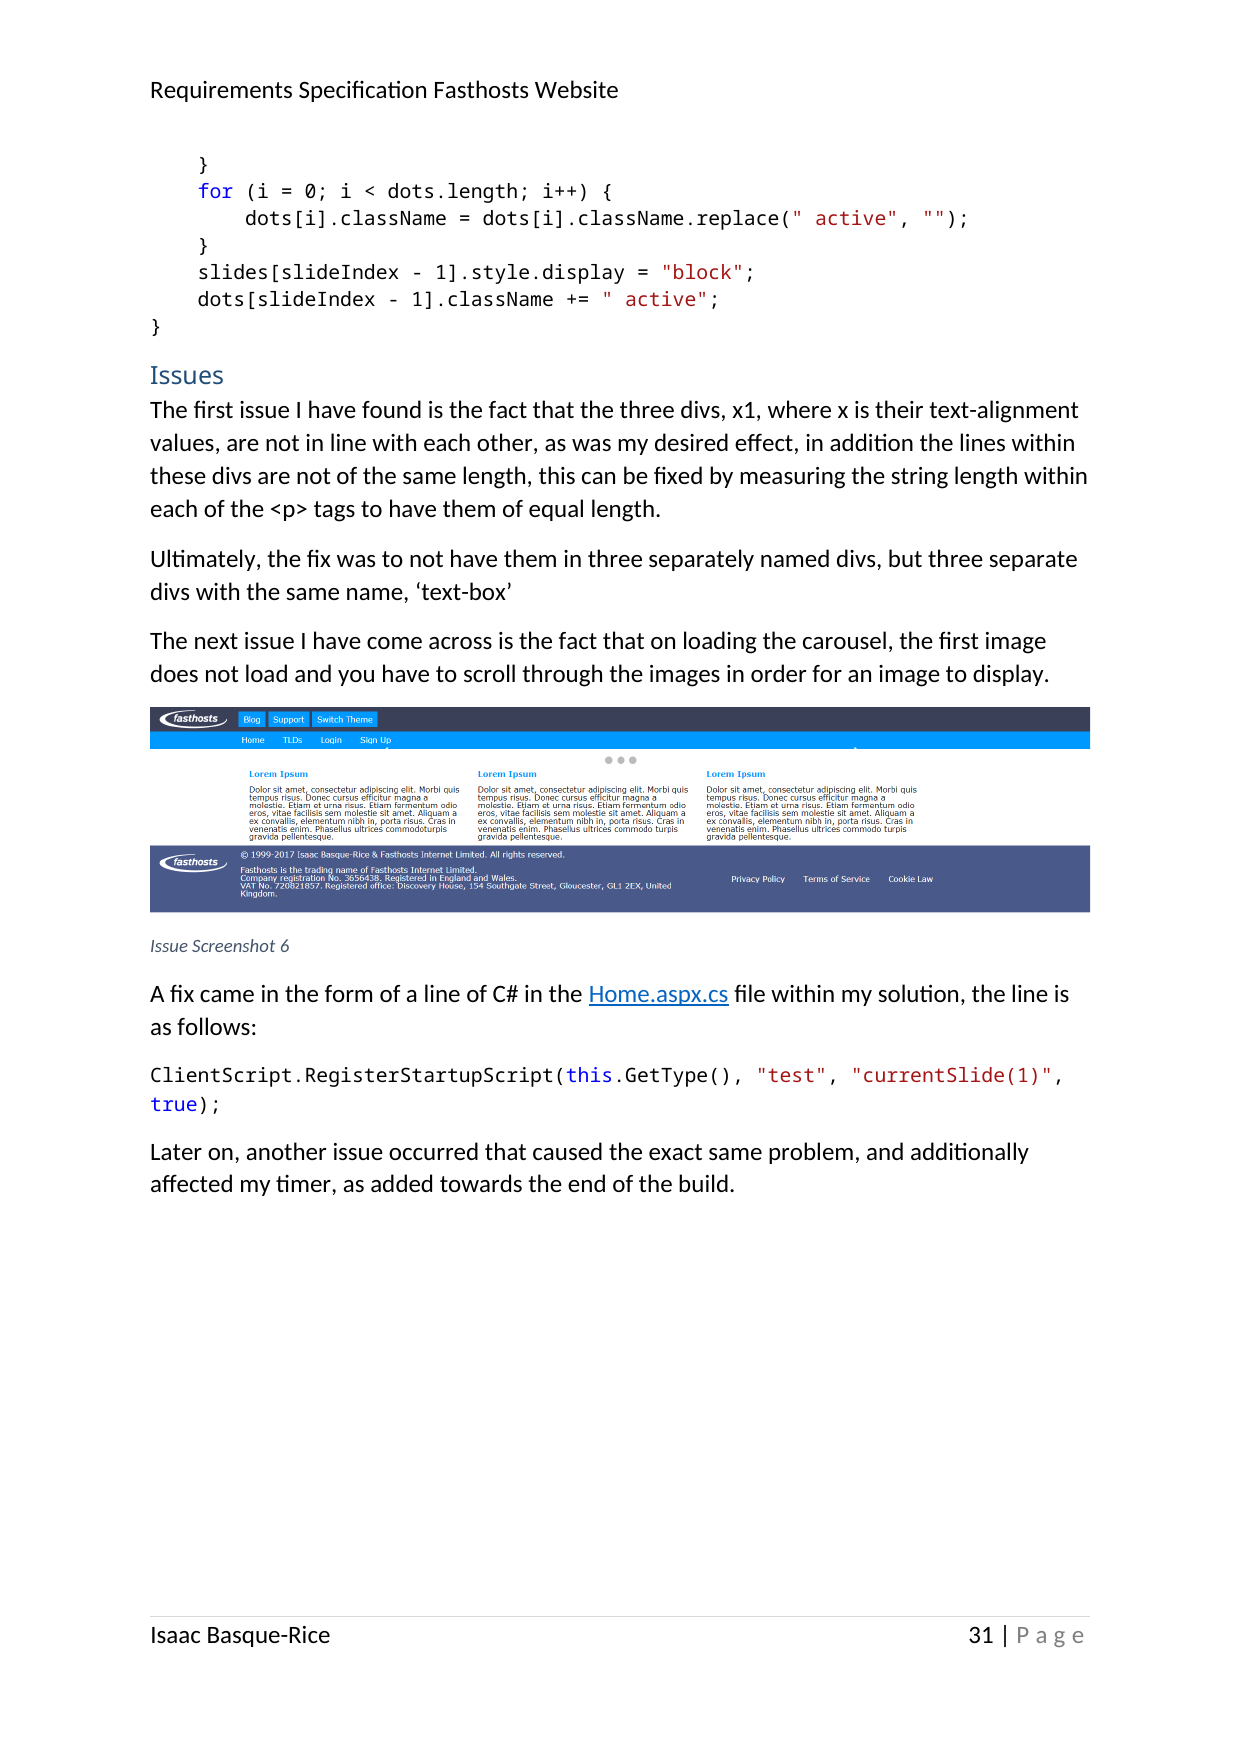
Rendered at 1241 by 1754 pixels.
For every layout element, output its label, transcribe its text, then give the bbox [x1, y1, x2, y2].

subtitle Issues [150, 358, 1090, 392]
picture [150, 707, 1091, 916]
text for (i = 0; i < dots.length; i++) { [150, 177, 1090, 204]
text Issue Screenshot 6 [150, 934, 1090, 957]
text Ultimately, the fix was to not have them in three separately named divs, but three separate divs with the same name, ‘text-box’ [150, 543, 1090, 606]
text } [150, 231, 1090, 258]
text dots[slideIndex - 1].className += " active"; [150, 285, 1090, 312]
text ClientScript.RegisterStartupScript(this.GetType(), "test", "currentSlide(1)", true); [150, 1061, 1090, 1117]
text The next issue I have come across is the fact that on loading the carousel, the first image does not load and you have to scroll through the images in order for an image to display. [150, 625, 1090, 689]
text Later on, another issue occurred that caused the exact same problem, and additionally affected my timer, as added towards the end of the build. [150, 1136, 1090, 1199]
text dots[i].className = dots[i].className.replace(" active", ""); [150, 204, 1090, 231]
text } [150, 312, 1090, 339]
text } [150, 150, 1090, 177]
text slides[slideIndex - 1].style.display = "block"; [150, 258, 1090, 285]
text A fix came in the form of a line of C# in the Home.aspx.cs file within my solution, the line is as follows: [150, 978, 1090, 1042]
text The first issue I have found is the fact that the three divs, x1, where x is their text-alignment values, are not in line with each other, as was my desired effect, in addition the lines within these divs are not of the same length, this can be fixed by measuring the string length within each of the <p> tags to have them of equal length. [150, 394, 1090, 524]
